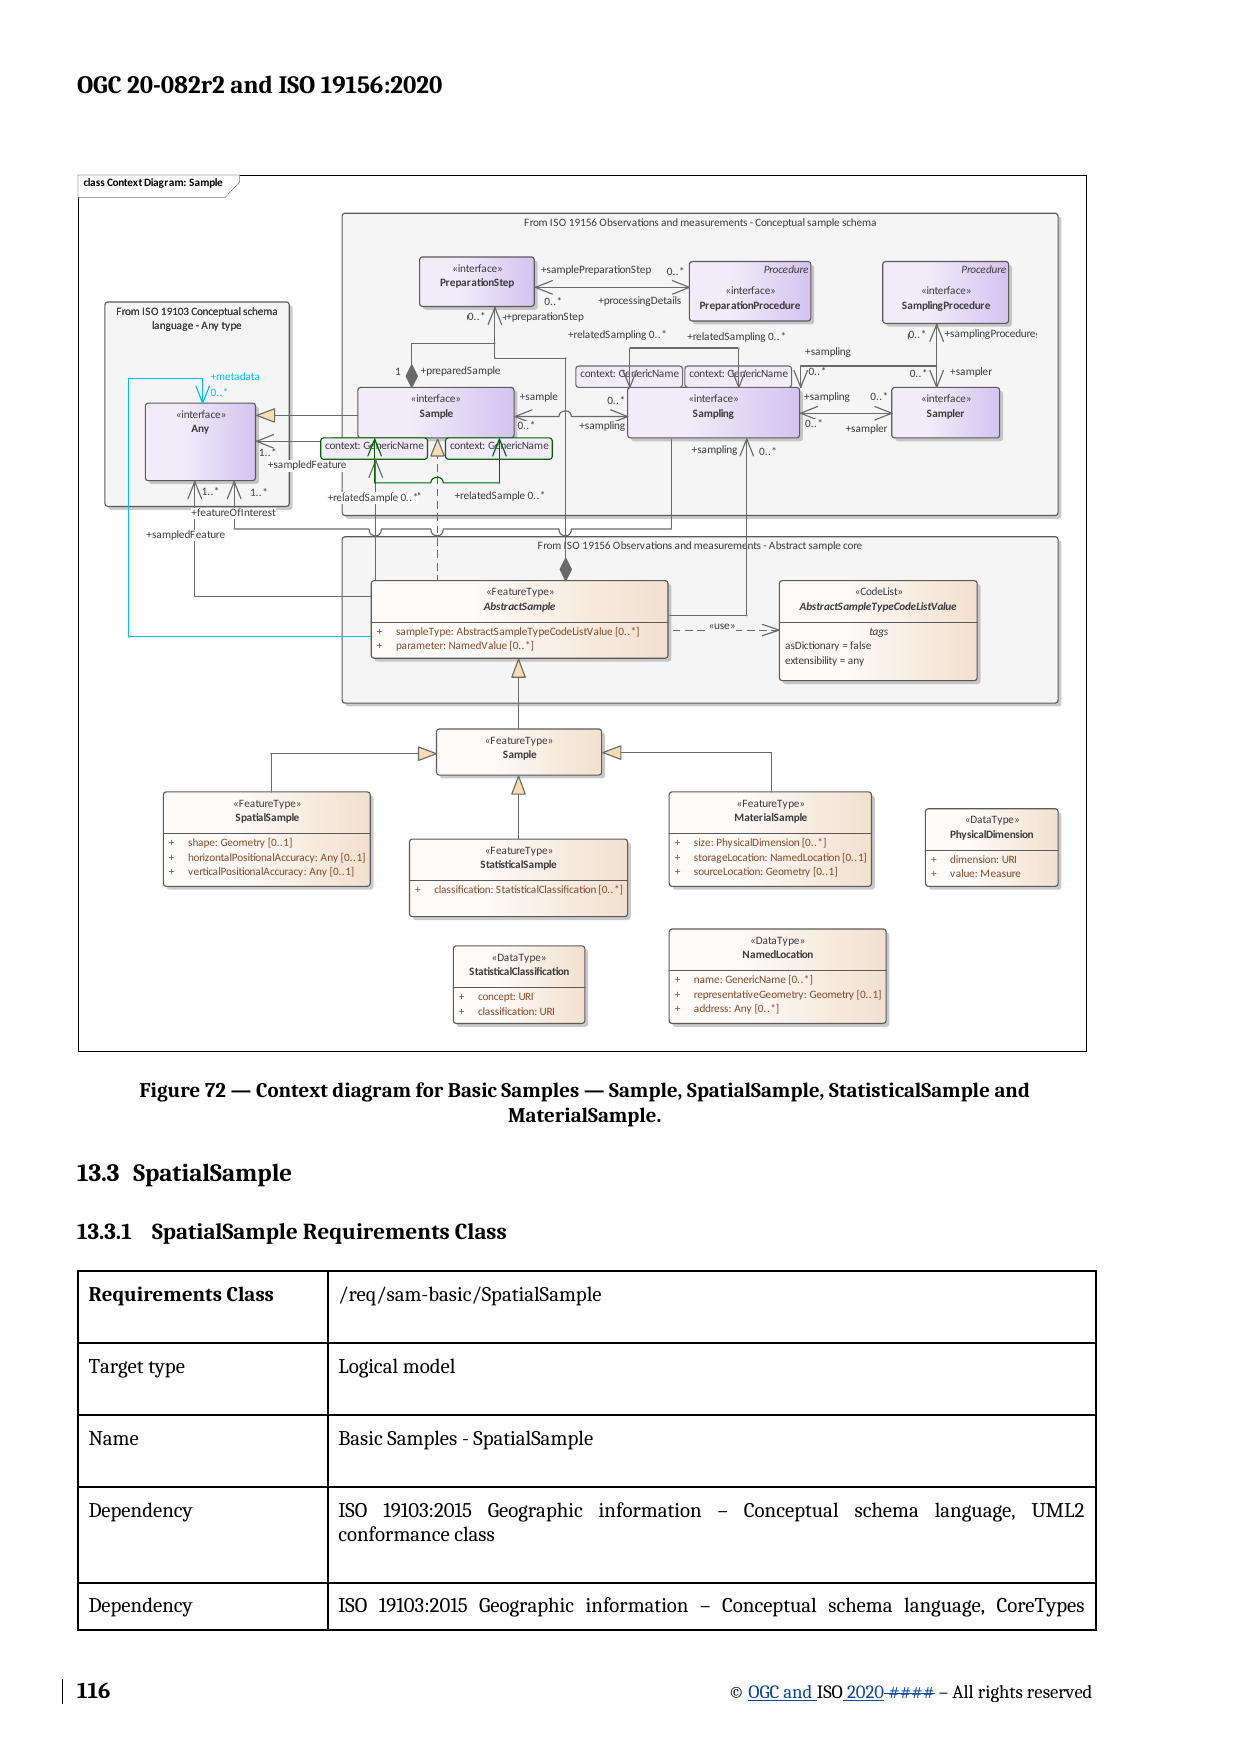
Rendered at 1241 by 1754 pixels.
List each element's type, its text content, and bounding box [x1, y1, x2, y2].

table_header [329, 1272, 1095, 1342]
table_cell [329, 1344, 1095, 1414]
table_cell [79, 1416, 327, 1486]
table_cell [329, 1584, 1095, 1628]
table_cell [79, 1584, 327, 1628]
text Figure 72 — Context diagram for Basic Samples — Sample, SpatialSample, StatisticalSample and MaterialSample. [77, 1078, 1092, 1128]
subtitle SpatialSample Requirements Class [77, 1219, 1092, 1245]
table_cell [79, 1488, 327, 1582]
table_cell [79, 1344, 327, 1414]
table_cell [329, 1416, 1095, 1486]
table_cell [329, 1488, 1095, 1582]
picture [251, 373, 257, 380]
subtitle SpatialSample [77, 1159, 1092, 1188]
picture [231, 372, 244, 380]
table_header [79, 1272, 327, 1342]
